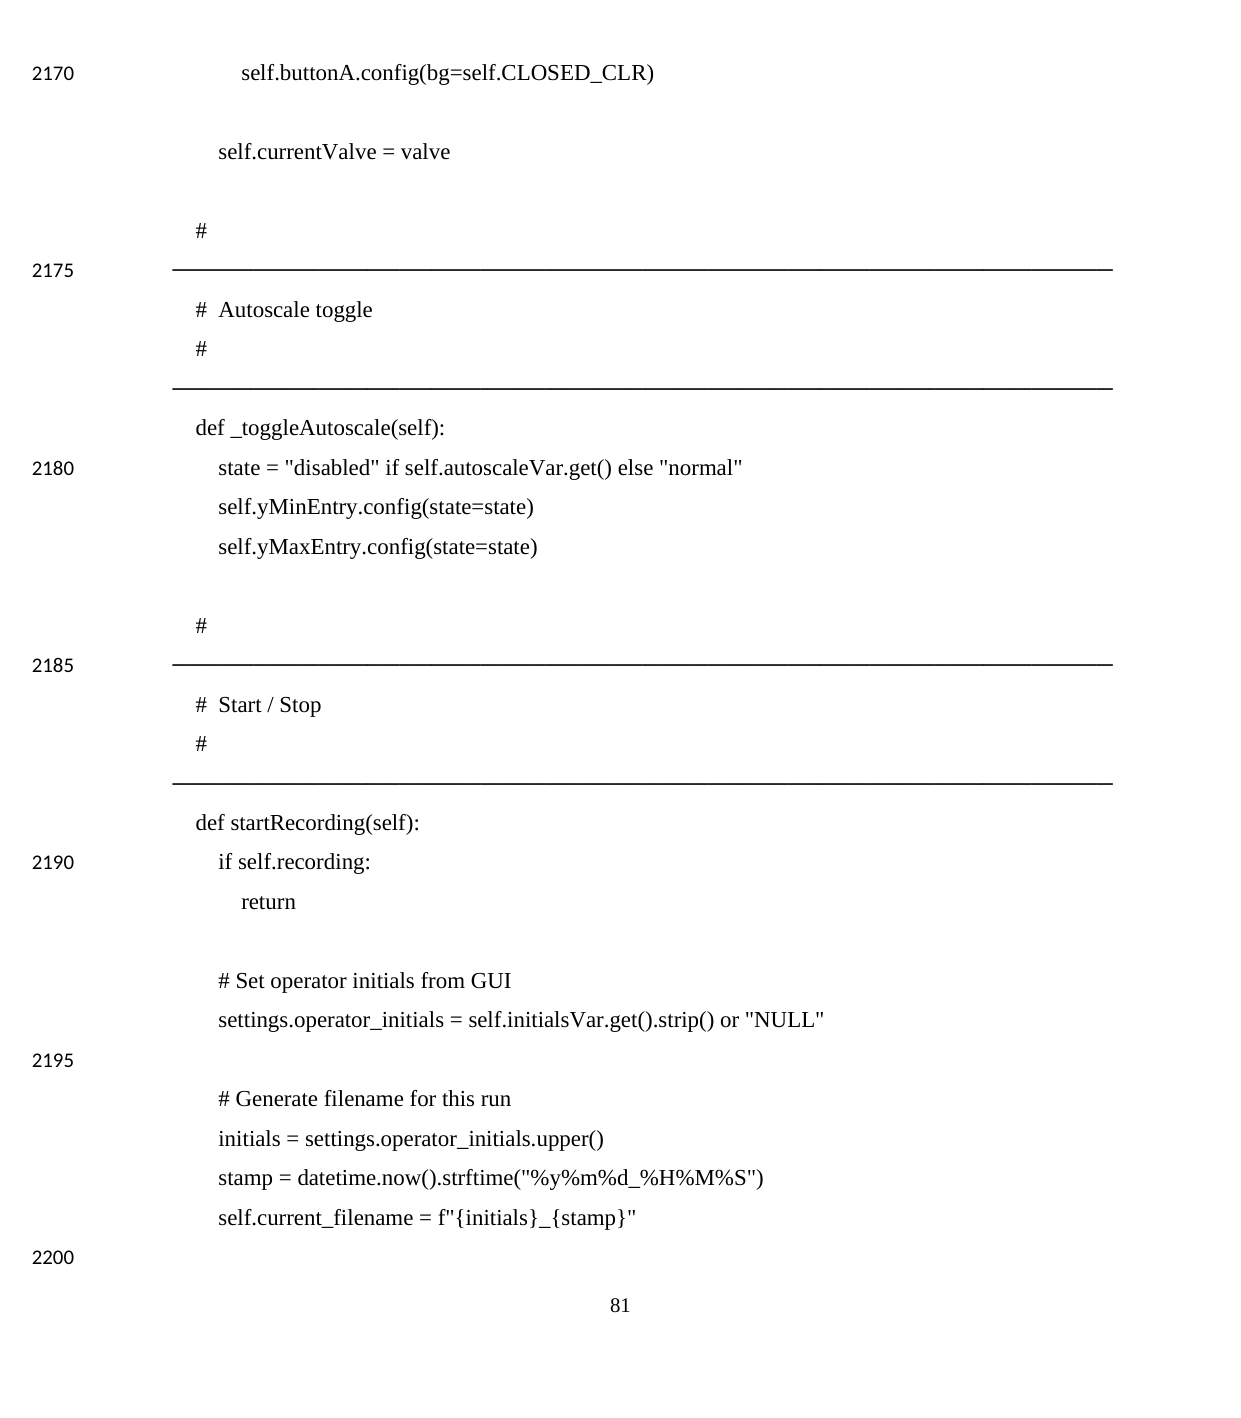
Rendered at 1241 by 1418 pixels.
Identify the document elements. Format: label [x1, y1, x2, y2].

list [135, 59, 1143, 1270]
